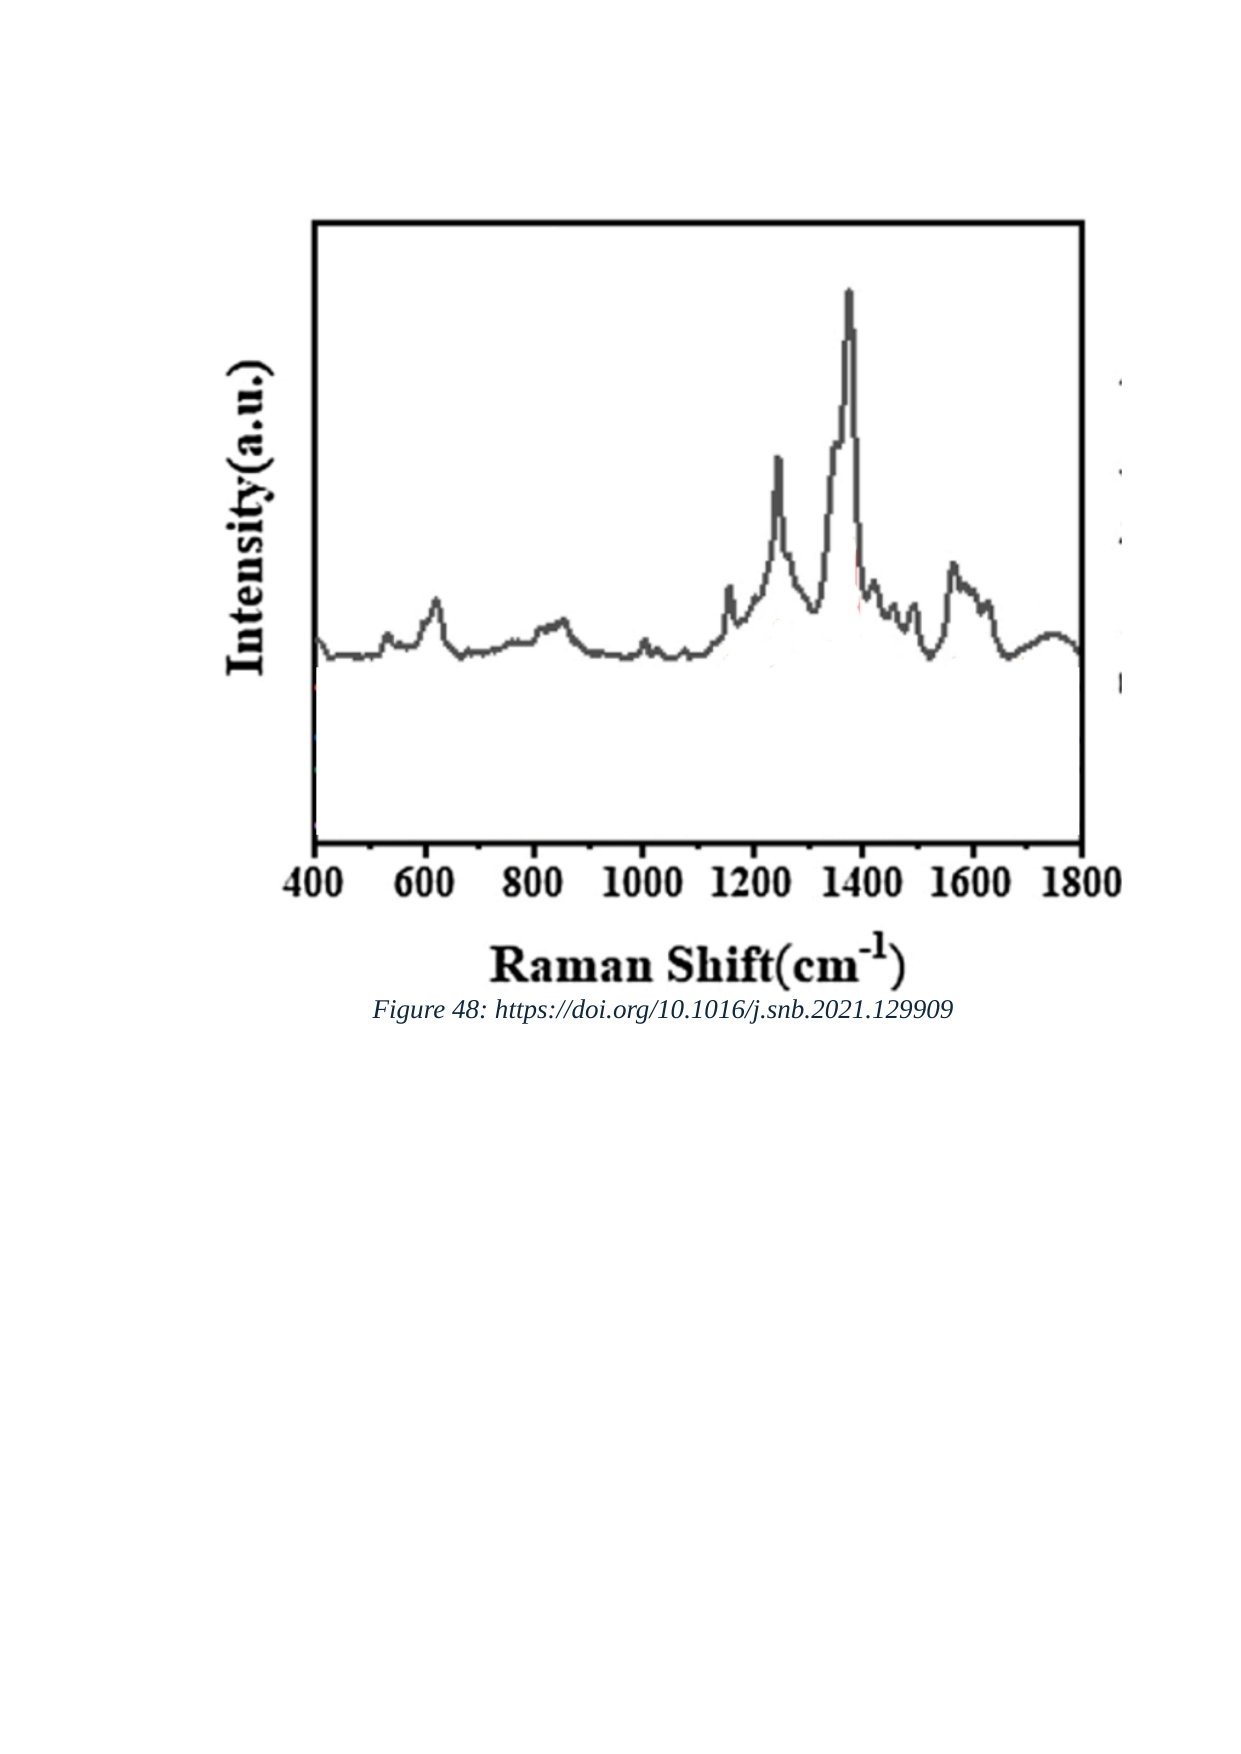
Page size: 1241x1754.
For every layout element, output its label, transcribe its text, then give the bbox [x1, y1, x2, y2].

text Figure 48: https://doi.org/10.1016/j.snb.2021.129909 [207, 994, 1122, 1024]
picture [206, 206, 1122, 994]
